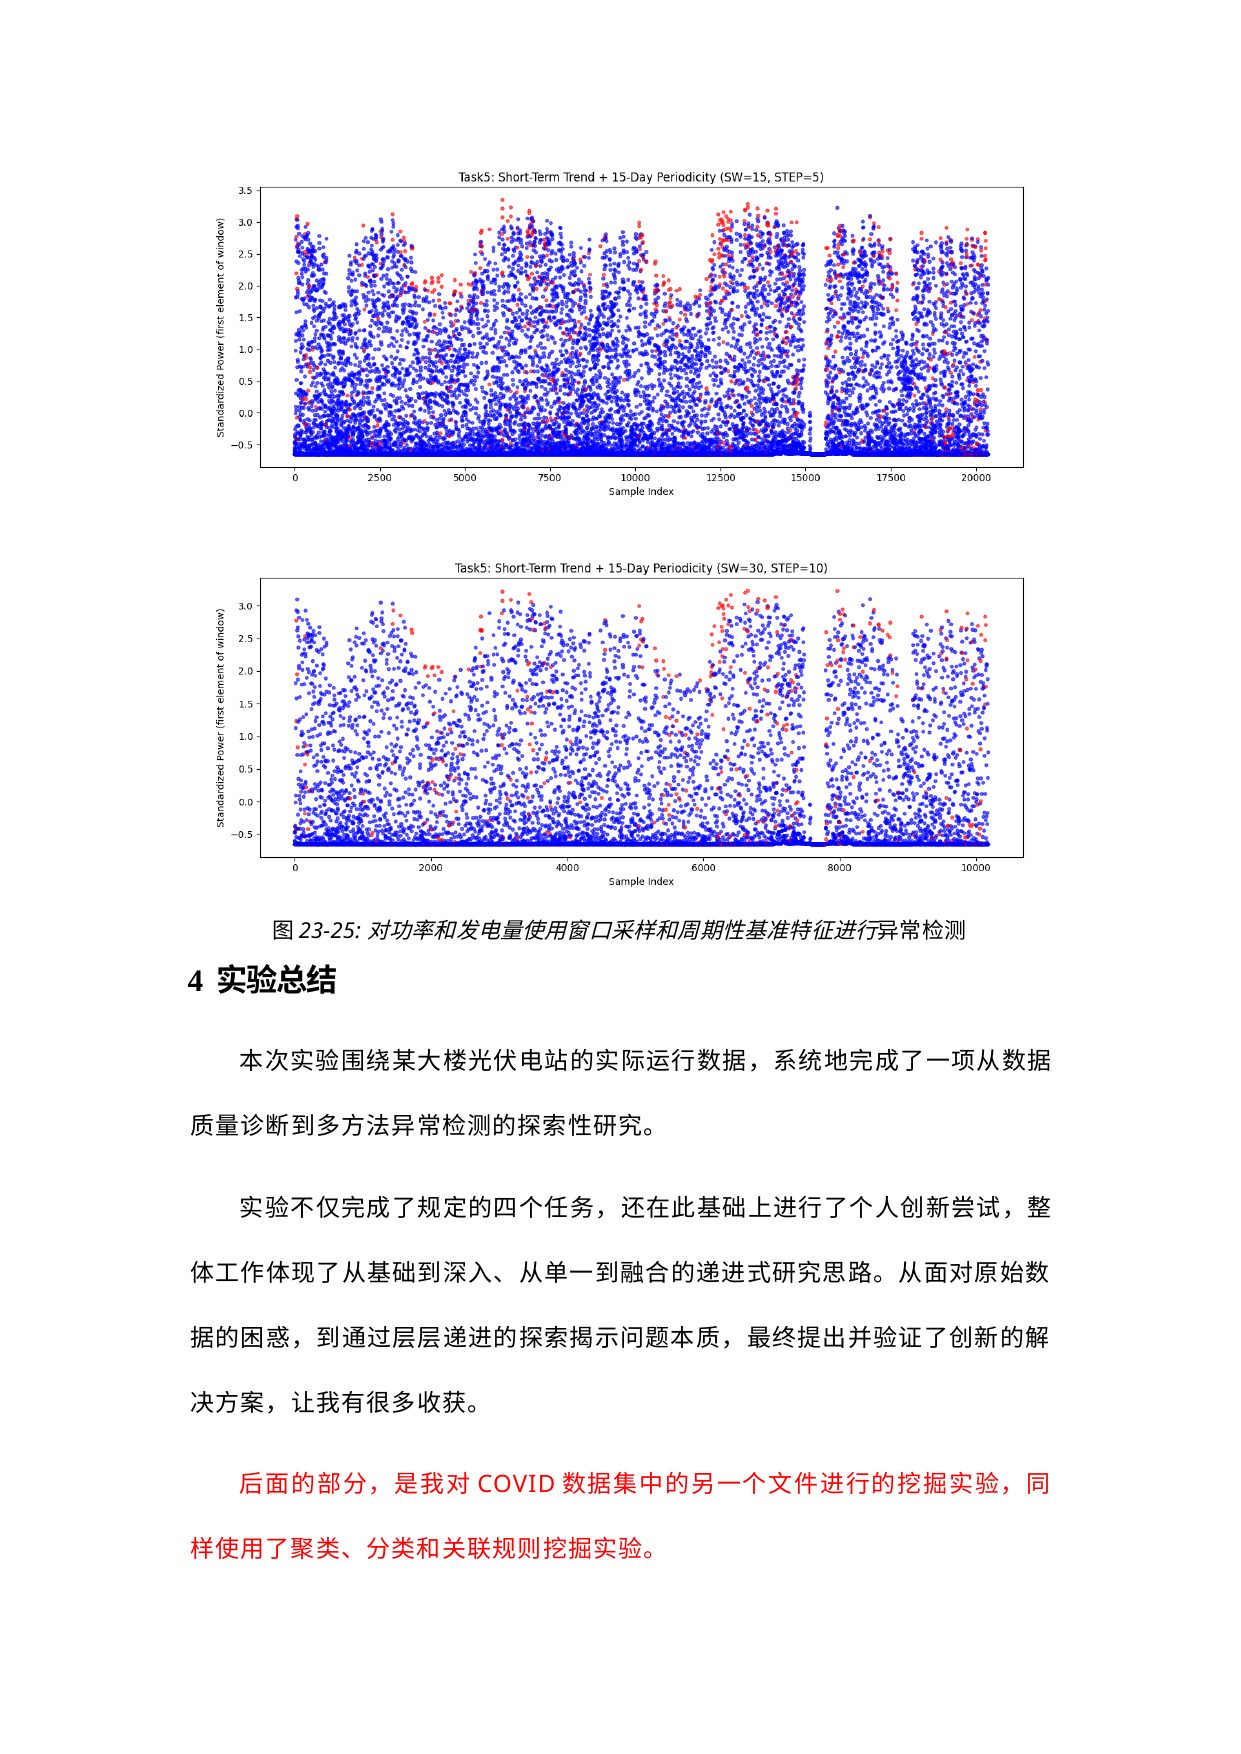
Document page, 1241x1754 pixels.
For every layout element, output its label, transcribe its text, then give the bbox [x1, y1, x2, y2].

text 图23-25: 对功率和发电量使用窗口采样和周期性基准特征进行异常检测 [187, 913, 1053, 945]
picture [206, 552, 1033, 897]
text 本次实验围绕某大楼光伏电站的实际运行数据，系统地完成了一项从数据质量诊断到多方法异常检测的探索性研究。 [190, 1027, 1052, 1157]
picture [206, 162, 1033, 507]
text 实验不仅完成了规定的四个任务，还在此基础上进行了个人创新尝试，整体工作体现了从基础到深入、从单一到融合的递进式研究思路。从面对原始数据的困惑，到通过层层递进的探索揭示问题本质，最终提出并验证了创新的解决方案，让我有很多收获。 [190, 1173, 1052, 1433]
text 后面的部分，是我对COVID数据集中的另一个文件进行的挖掘实验，同样使用了聚类、分类和关联规则挖掘实验。 [190, 1449, 1052, 1579]
list 4 实验总结 [187, 945, 1053, 1010]
